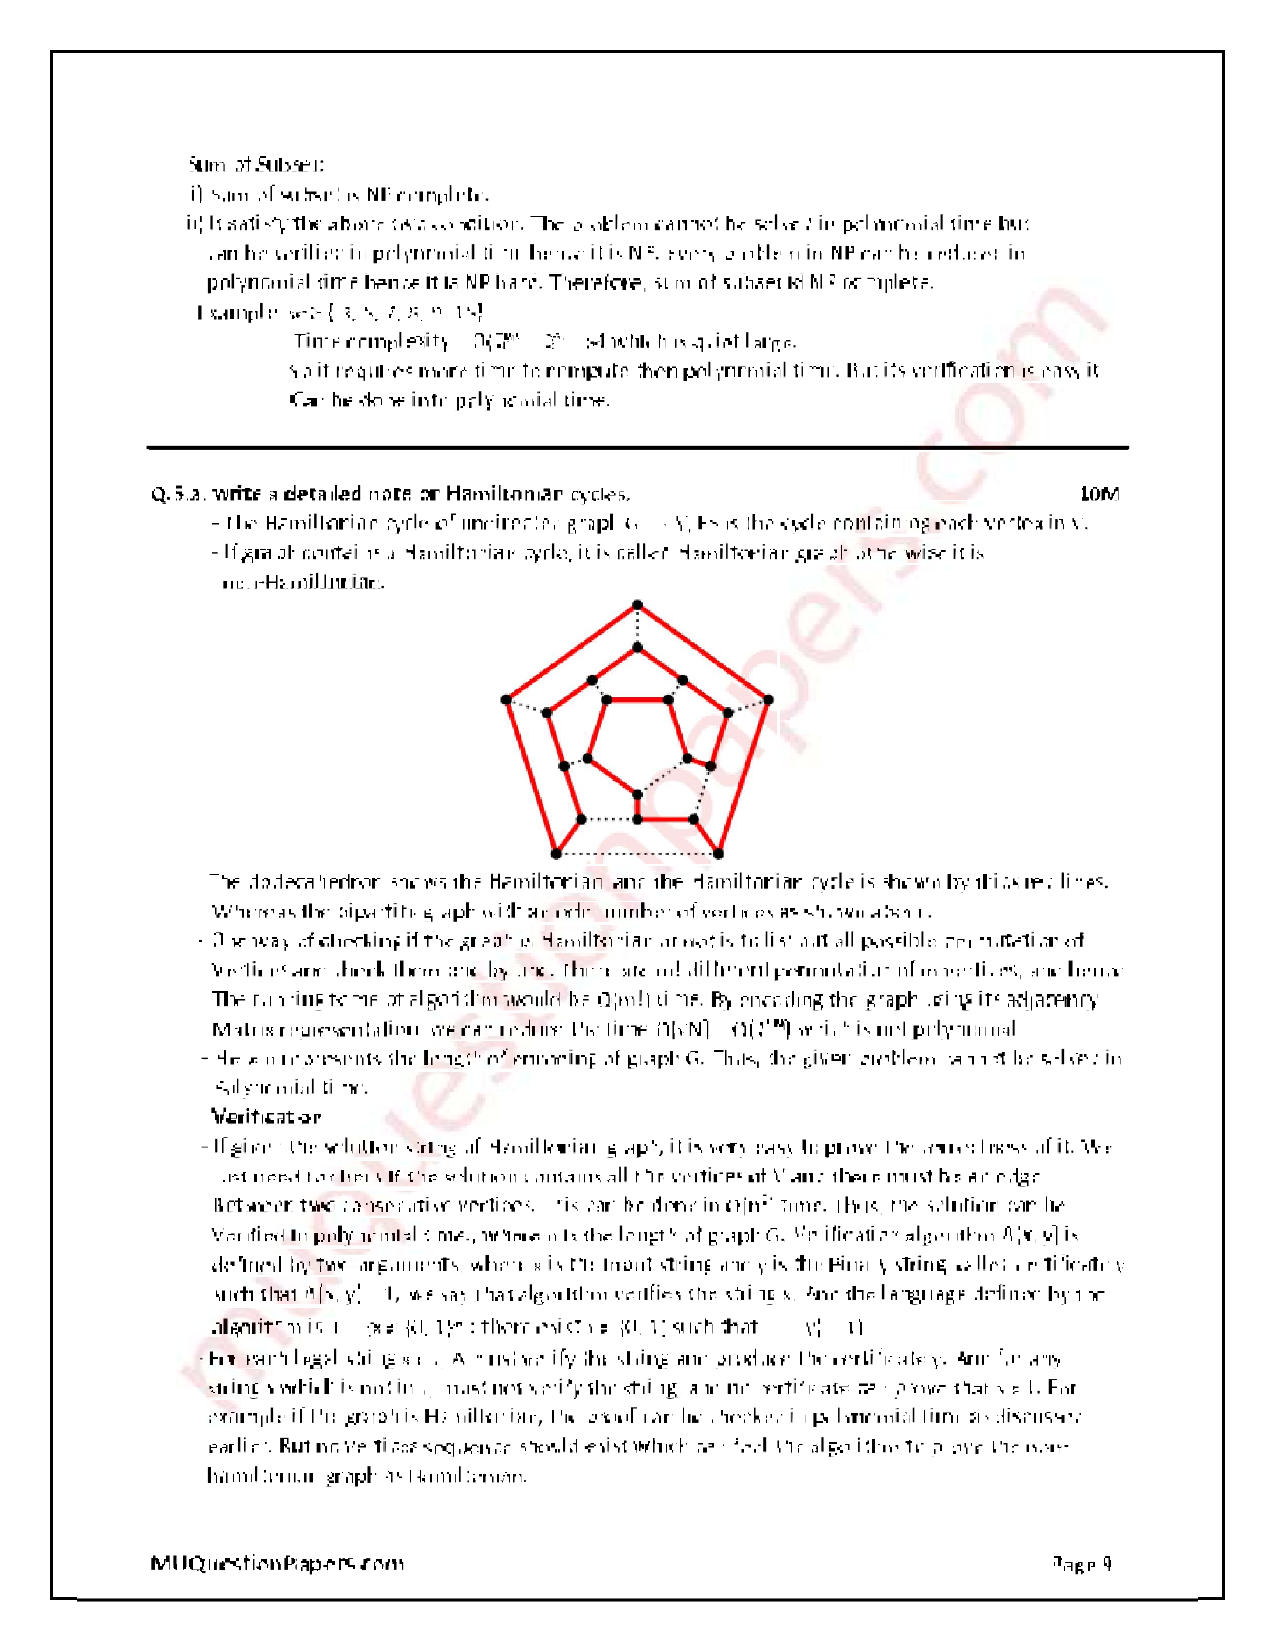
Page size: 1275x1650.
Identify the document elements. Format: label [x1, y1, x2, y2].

picture [77, 55, 1198, 1609]
